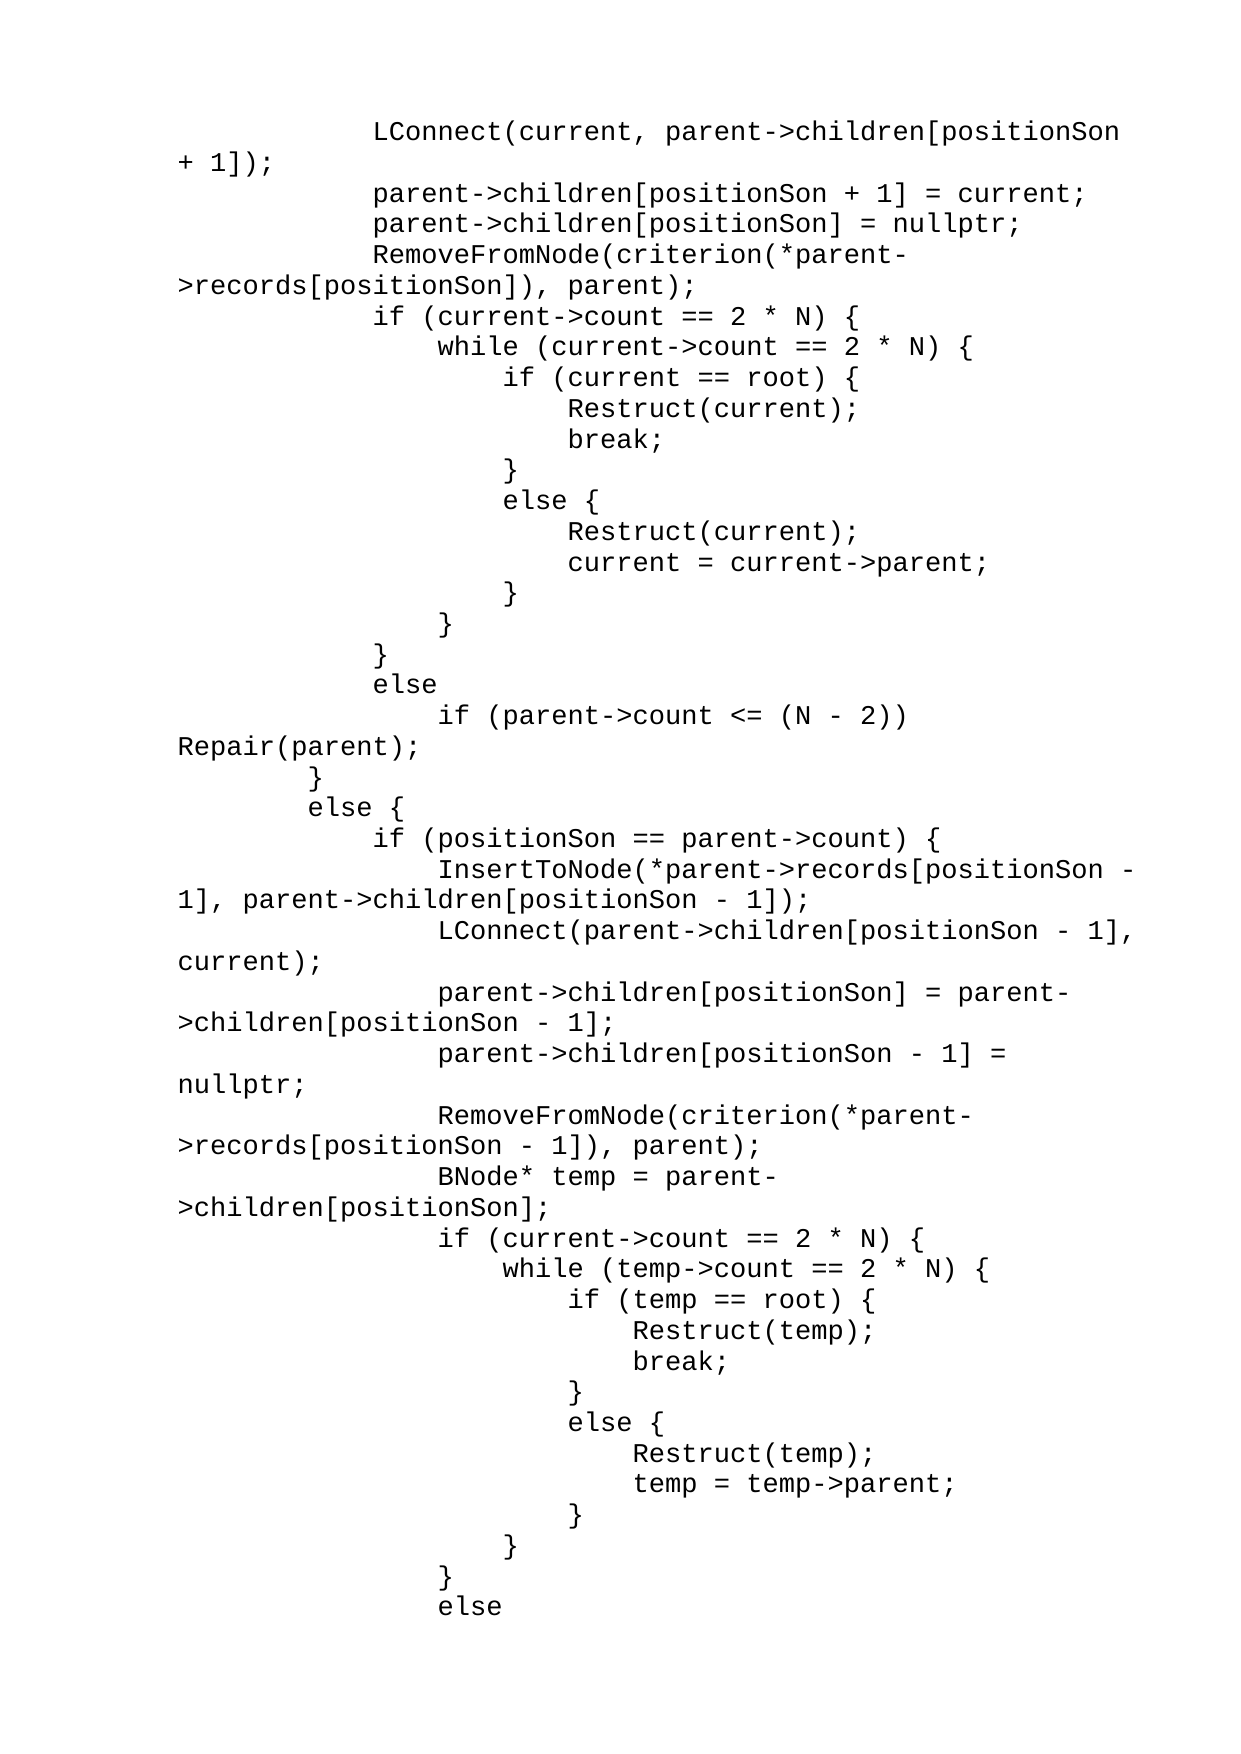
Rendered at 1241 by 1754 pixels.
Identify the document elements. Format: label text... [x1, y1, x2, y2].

text if (current->count == 2 * N) { [177, 1224, 1152, 1255]
text } [177, 1501, 1152, 1532]
text else [177, 1593, 1152, 1624]
text break; [177, 425, 1152, 456]
text InsertToNode(*parent->records[positionSon - 1], parent->children[positionSon - 1]); [177, 856, 1152, 917]
text BNode* temp = parent->children[positionSon]; [177, 1163, 1152, 1224]
text while (temp->count == 2 * N) { [177, 1255, 1152, 1286]
text else { [177, 1409, 1152, 1439]
text RemoveFromNode(criterion(*parent->records[positionSon]), parent); [177, 241, 1152, 302]
text else { [177, 487, 1152, 518]
text LConnect(parent->children[positionSon - 1], current); [177, 917, 1152, 978]
text } [177, 610, 1152, 641]
text } [177, 1378, 1152, 1409]
text Restruct(current); [177, 395, 1152, 425]
text } [177, 763, 1152, 794]
text } [177, 1562, 1152, 1593]
text if (temp == root) { [177, 1286, 1152, 1317]
text if (parent->count <= (N - 2)) Repair(parent); [177, 702, 1152, 763]
text Restruct(temp); [177, 1439, 1152, 1470]
text parent->children[positionSon - 1] = nullptr; [177, 1040, 1152, 1101]
text current = current->parent; [177, 548, 1152, 579]
text break; [177, 1347, 1152, 1378]
text Restruct(temp); [177, 1317, 1152, 1347]
text } [177, 1532, 1152, 1562]
text temp = temp->parent; [177, 1470, 1152, 1501]
text else { [177, 794, 1152, 825]
text } [177, 641, 1152, 671]
text else [177, 671, 1152, 702]
text if (current->count == 2 * N) { [177, 302, 1152, 333]
text Restruct(current); [177, 518, 1152, 548]
text parent->children[positionSon] = parent->children[positionSon - 1]; [177, 978, 1152, 1040]
text while (current->count == 2 * N) { [177, 333, 1152, 364]
text LConnect(current, parent->children[positionSon + 1]); [177, 118, 1152, 179]
text RemoveFromNode(criterion(*parent->records[positionSon - 1]), parent); [177, 1101, 1152, 1163]
text if (current == root) { [177, 364, 1152, 395]
text parent->children[positionSon + 1] = current; [177, 179, 1152, 210]
text parent->children[positionSon] = nullptr; [177, 210, 1152, 241]
text } [177, 456, 1152, 487]
text if (positionSon == parent->count) { [177, 825, 1152, 856]
text } [177, 579, 1152, 610]
